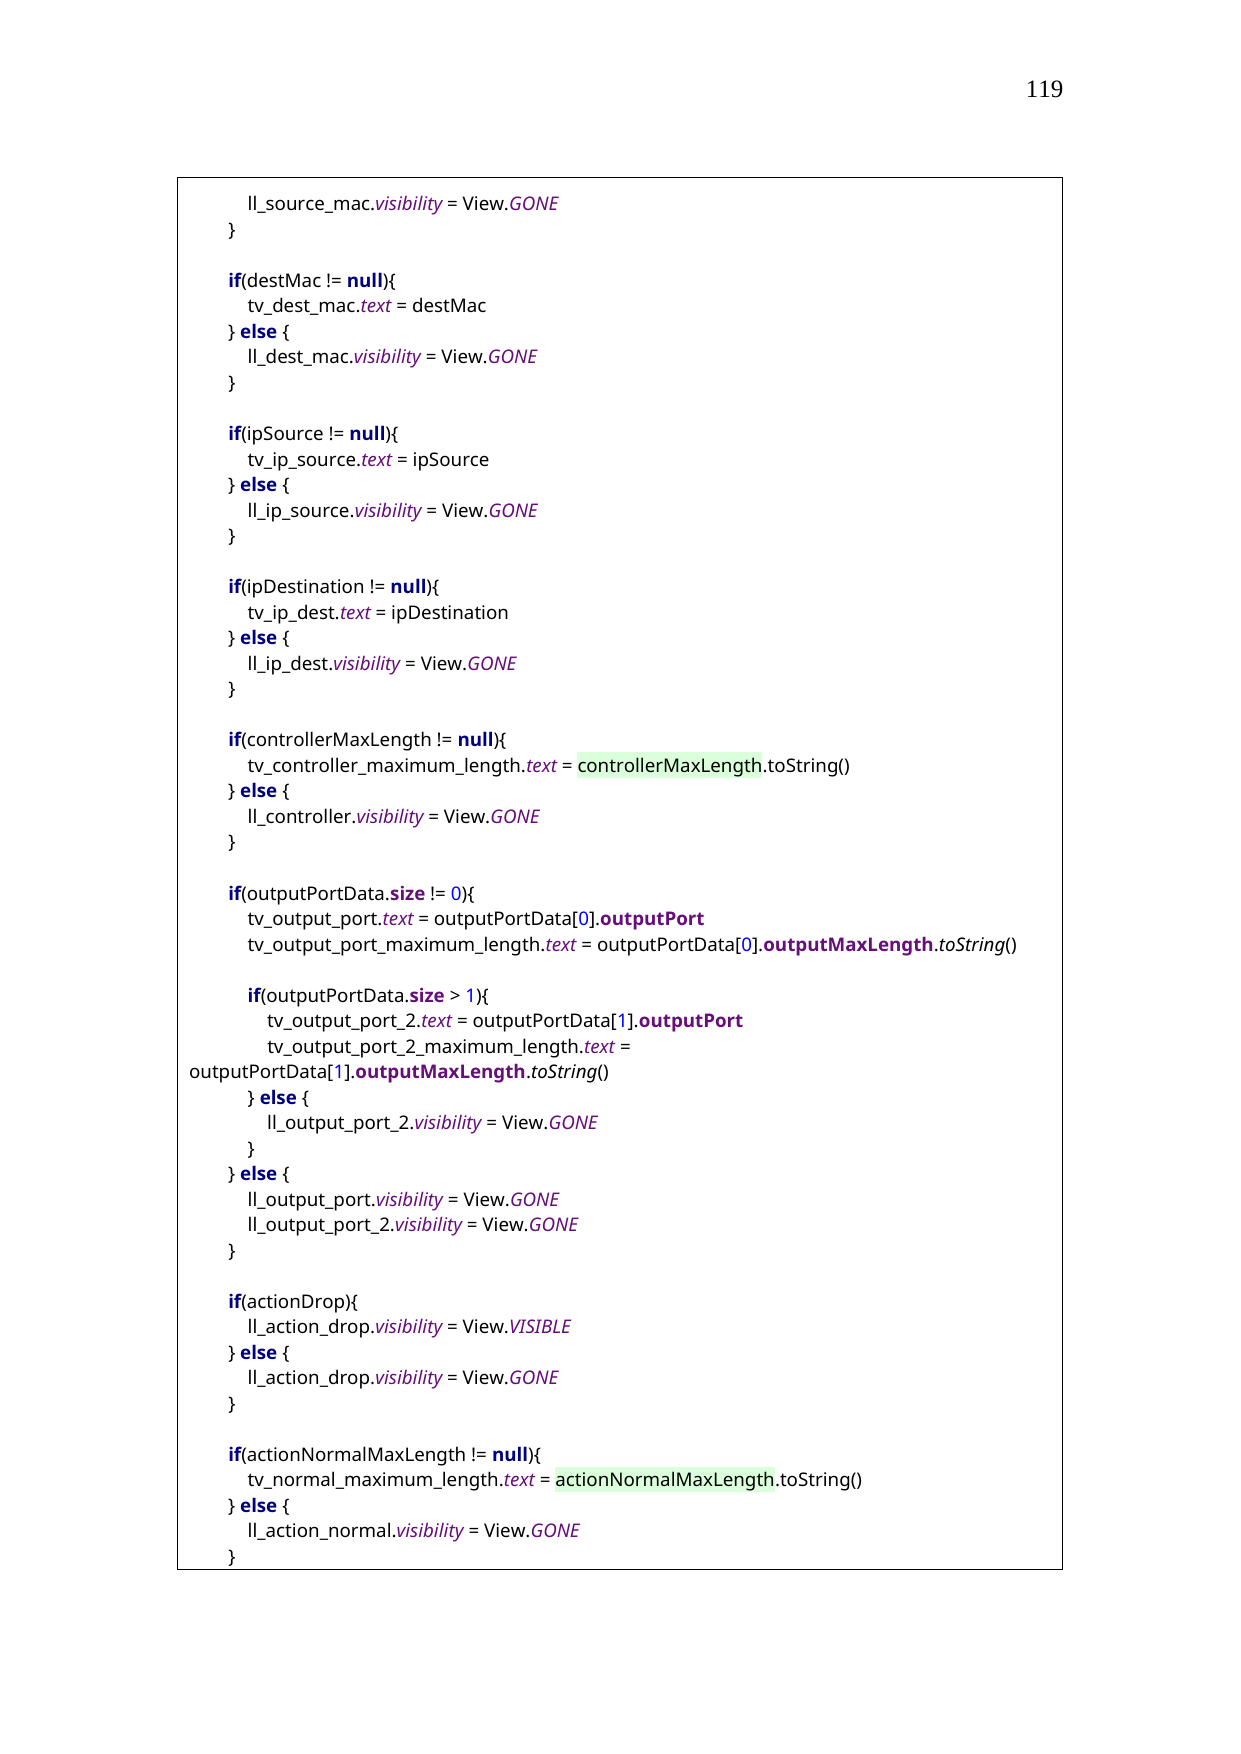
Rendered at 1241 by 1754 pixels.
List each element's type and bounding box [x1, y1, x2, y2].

table_header [178, 178, 1062, 1569]
